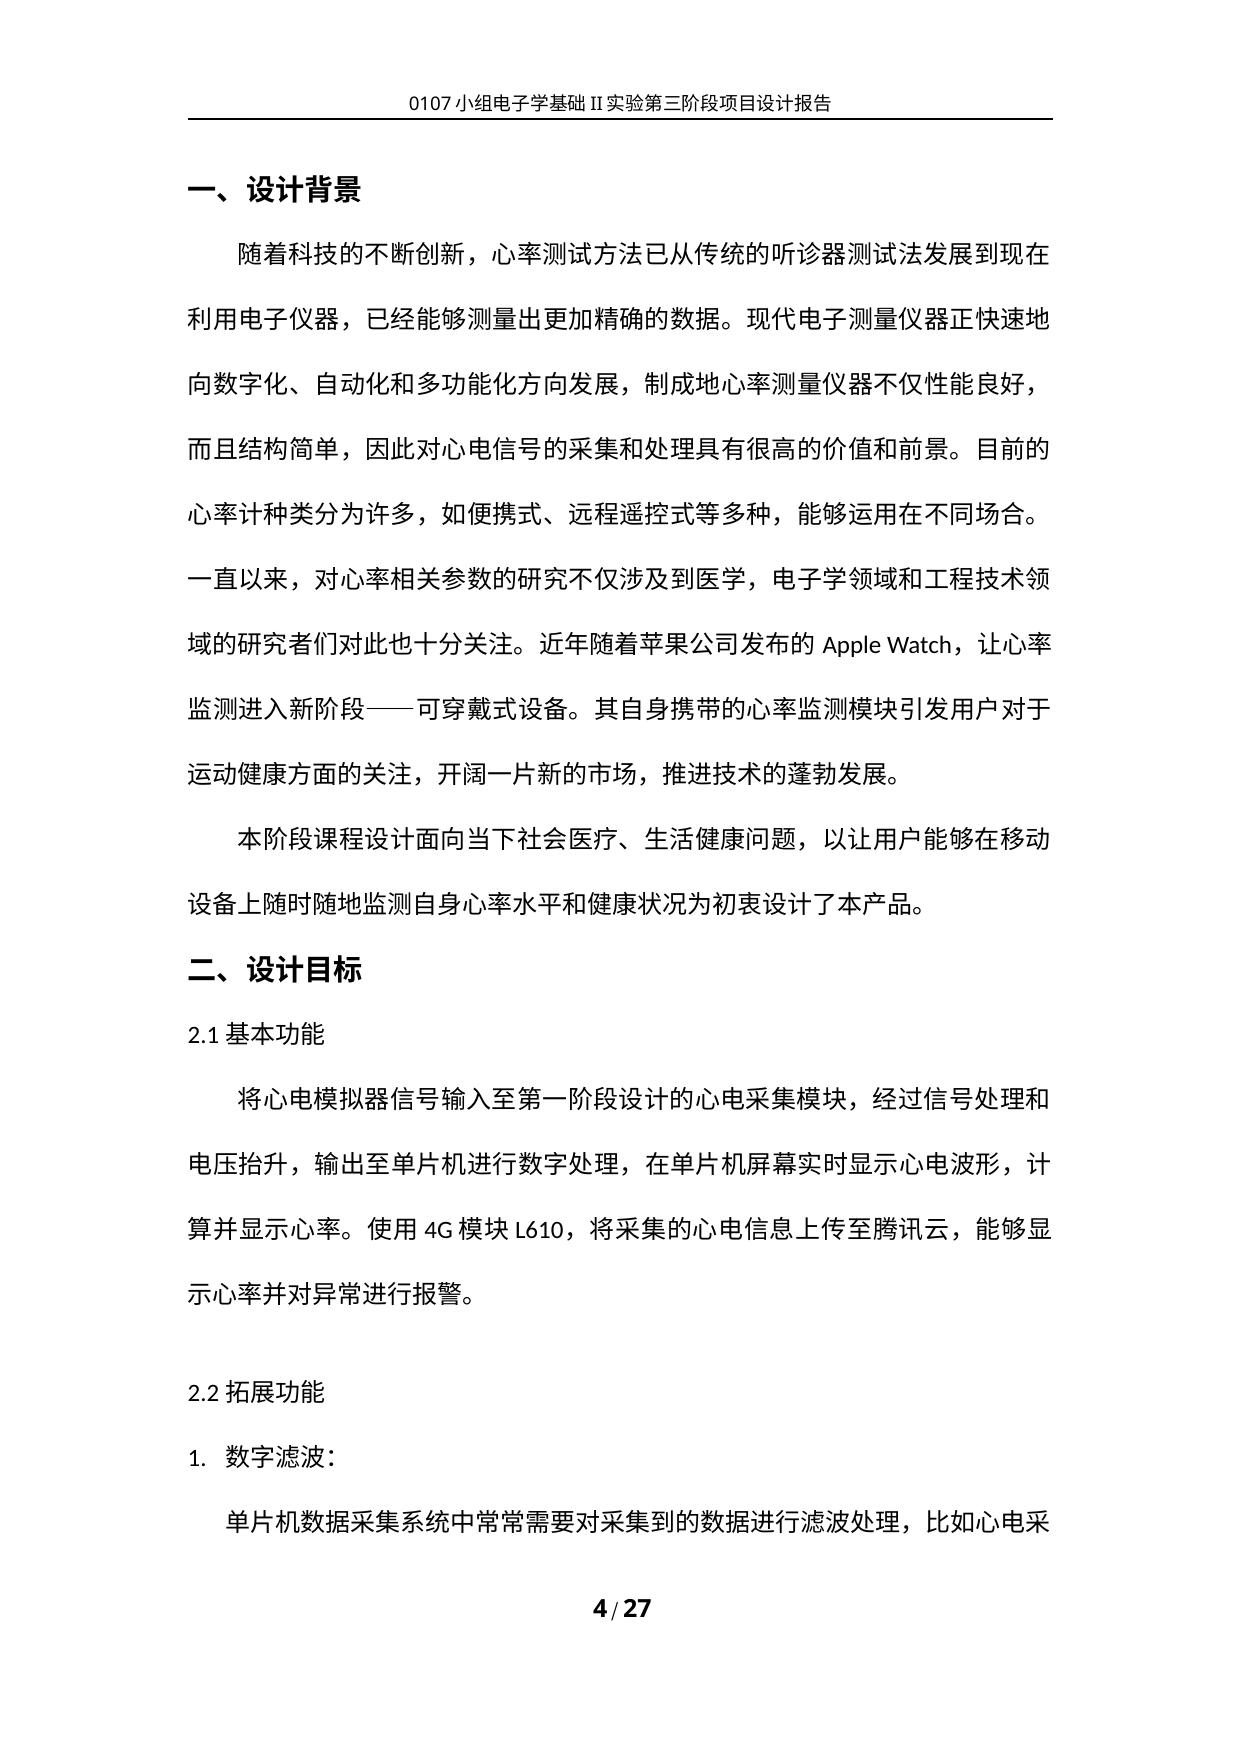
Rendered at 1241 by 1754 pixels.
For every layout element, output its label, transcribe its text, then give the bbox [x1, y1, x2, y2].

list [225, 1488, 1053, 1553]
text 本阶段课程设计面向当下社会医疗、生活健康问题，以让用户能够在移动设备上随时随地监测自身心率水平和健康状况为初衷设计了本产品。 [187, 806, 1053, 936]
list 数字滤波： [187, 1423, 1053, 1488]
text 随着科技的不断创新，心率测试方法已从传统的听诊器测试法发展到现在利用电子仪器，已经能够测量出更加精确的数据。现代电子测量仪器正快速地向数字化、自动化和多功能化方向发展，制成地心率测量仪器不仅性能良好，而且结构简单，因此对心电信号的采集和处理具有很高的价值和前景。目前的心率计种类分为许多，如便携式、远程遥控式等多种，能够运用在不同场合。一直以来，对心率相关参数的研究不仅涉及到医学，电子学领域和工程技术领域的研究者们对此也十分关注。近年随着苹果公司发布的Apple Watch，让心率监测进入新阶段——可穿戴式设备。其自身携带的心率监测模块引发用户对于运动健康方面的关注，开阔一片新的市场，推进技术的蓬勃发展。 [187, 221, 1053, 806]
text 2.1 基本功能 [187, 1001, 1053, 1066]
text 2.2 拓展功能 [187, 1358, 1053, 1423]
text 二、设计目标 [187, 936, 1053, 1001]
text 将心电模拟器信号输入至第一阶段设计的心电采集模块，经过信号处理和电压抬升，输出至单片机进行数字处理，在单片机屏幕实时显示心电波形，计算并显示心率。使用4G模块L610，将采集的心电信息上传至腾讯云，能够显示心率并对异常进行报警。 [187, 1066, 1053, 1326]
text 一、设计背景 [187, 156, 1053, 221]
